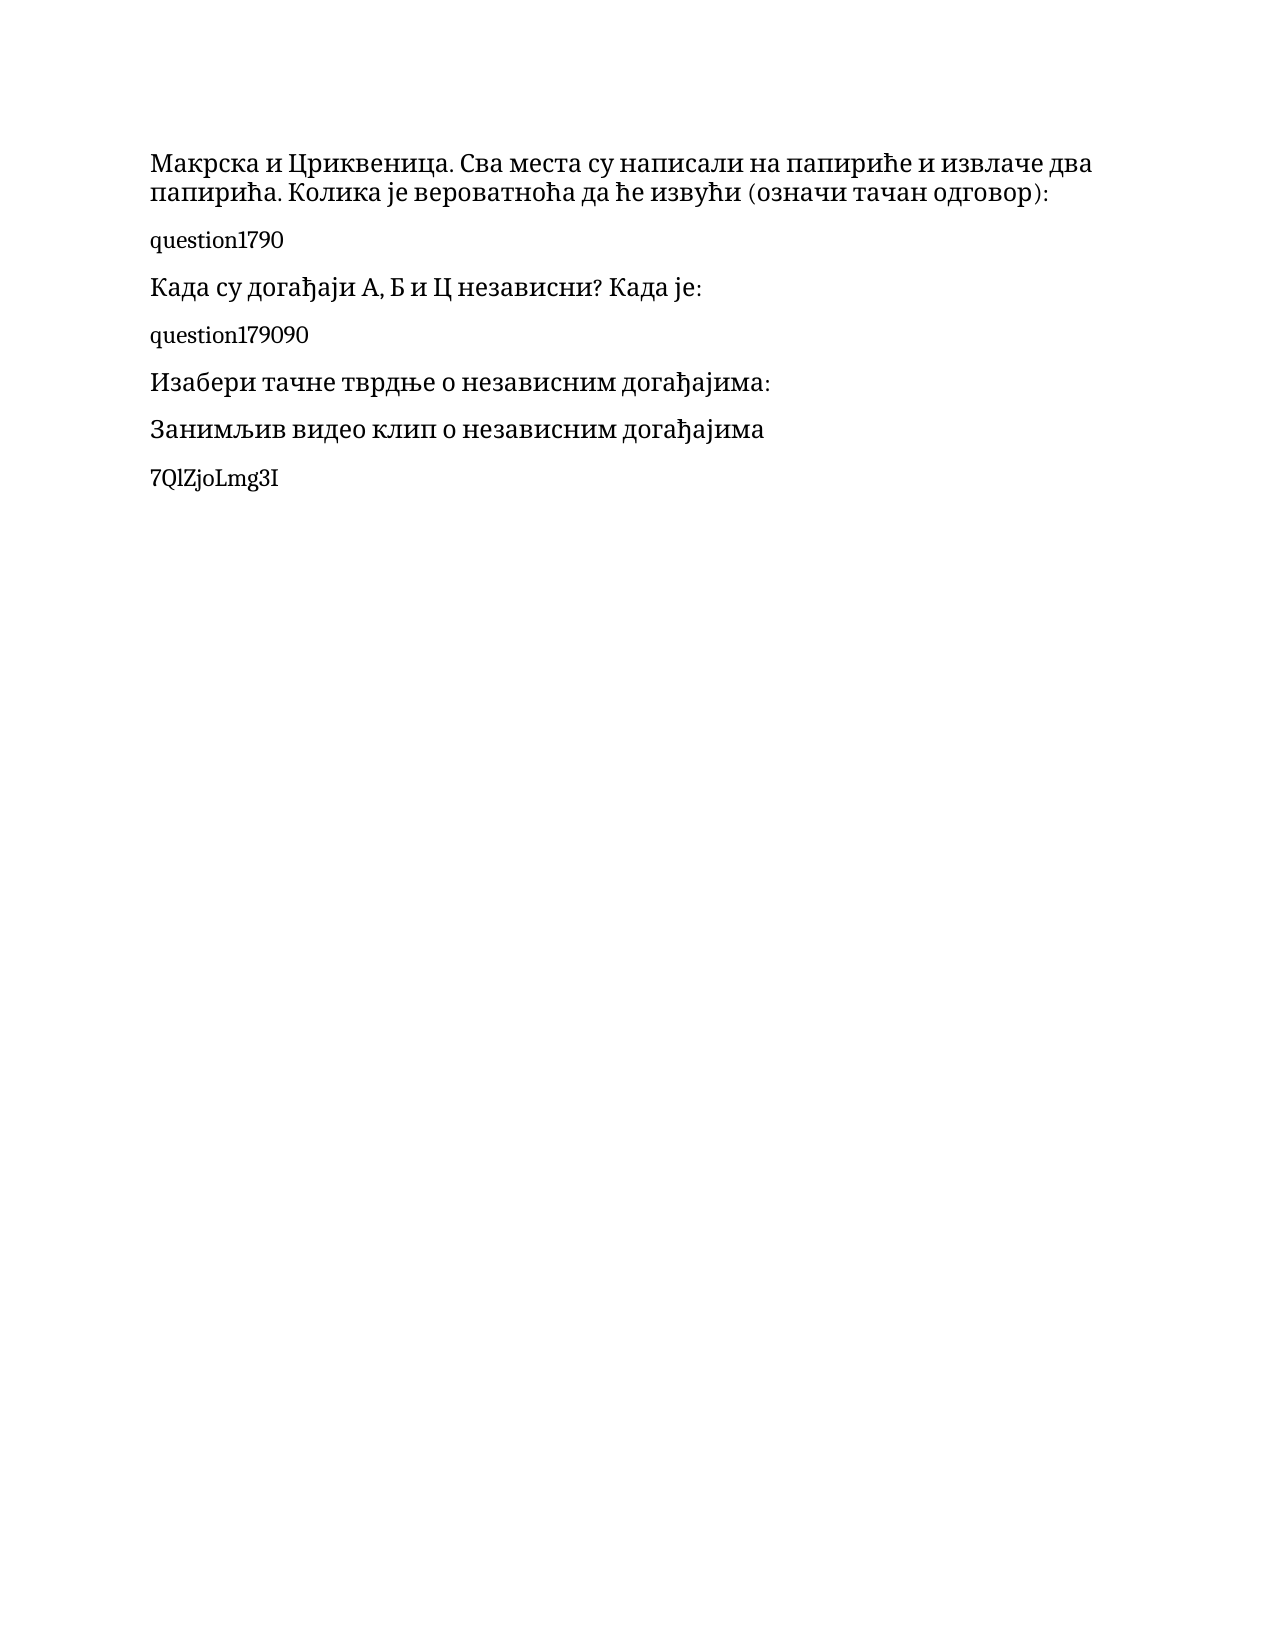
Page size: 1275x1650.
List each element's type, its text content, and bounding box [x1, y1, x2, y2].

text Занимљив видео клип о независним догађајима [150, 416, 1125, 445]
text 7QlZjoLmg3I [150, 464, 1125, 492]
text Изабери тачне тврдње о независним догађајима: [150, 369, 1125, 397]
text question1790 [150, 226, 1125, 255]
text question179090 [150, 321, 1125, 350]
text Када су догађаји А, Б и Ц независни? Када је: [150, 274, 1125, 302]
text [150, 150, 1125, 207]
